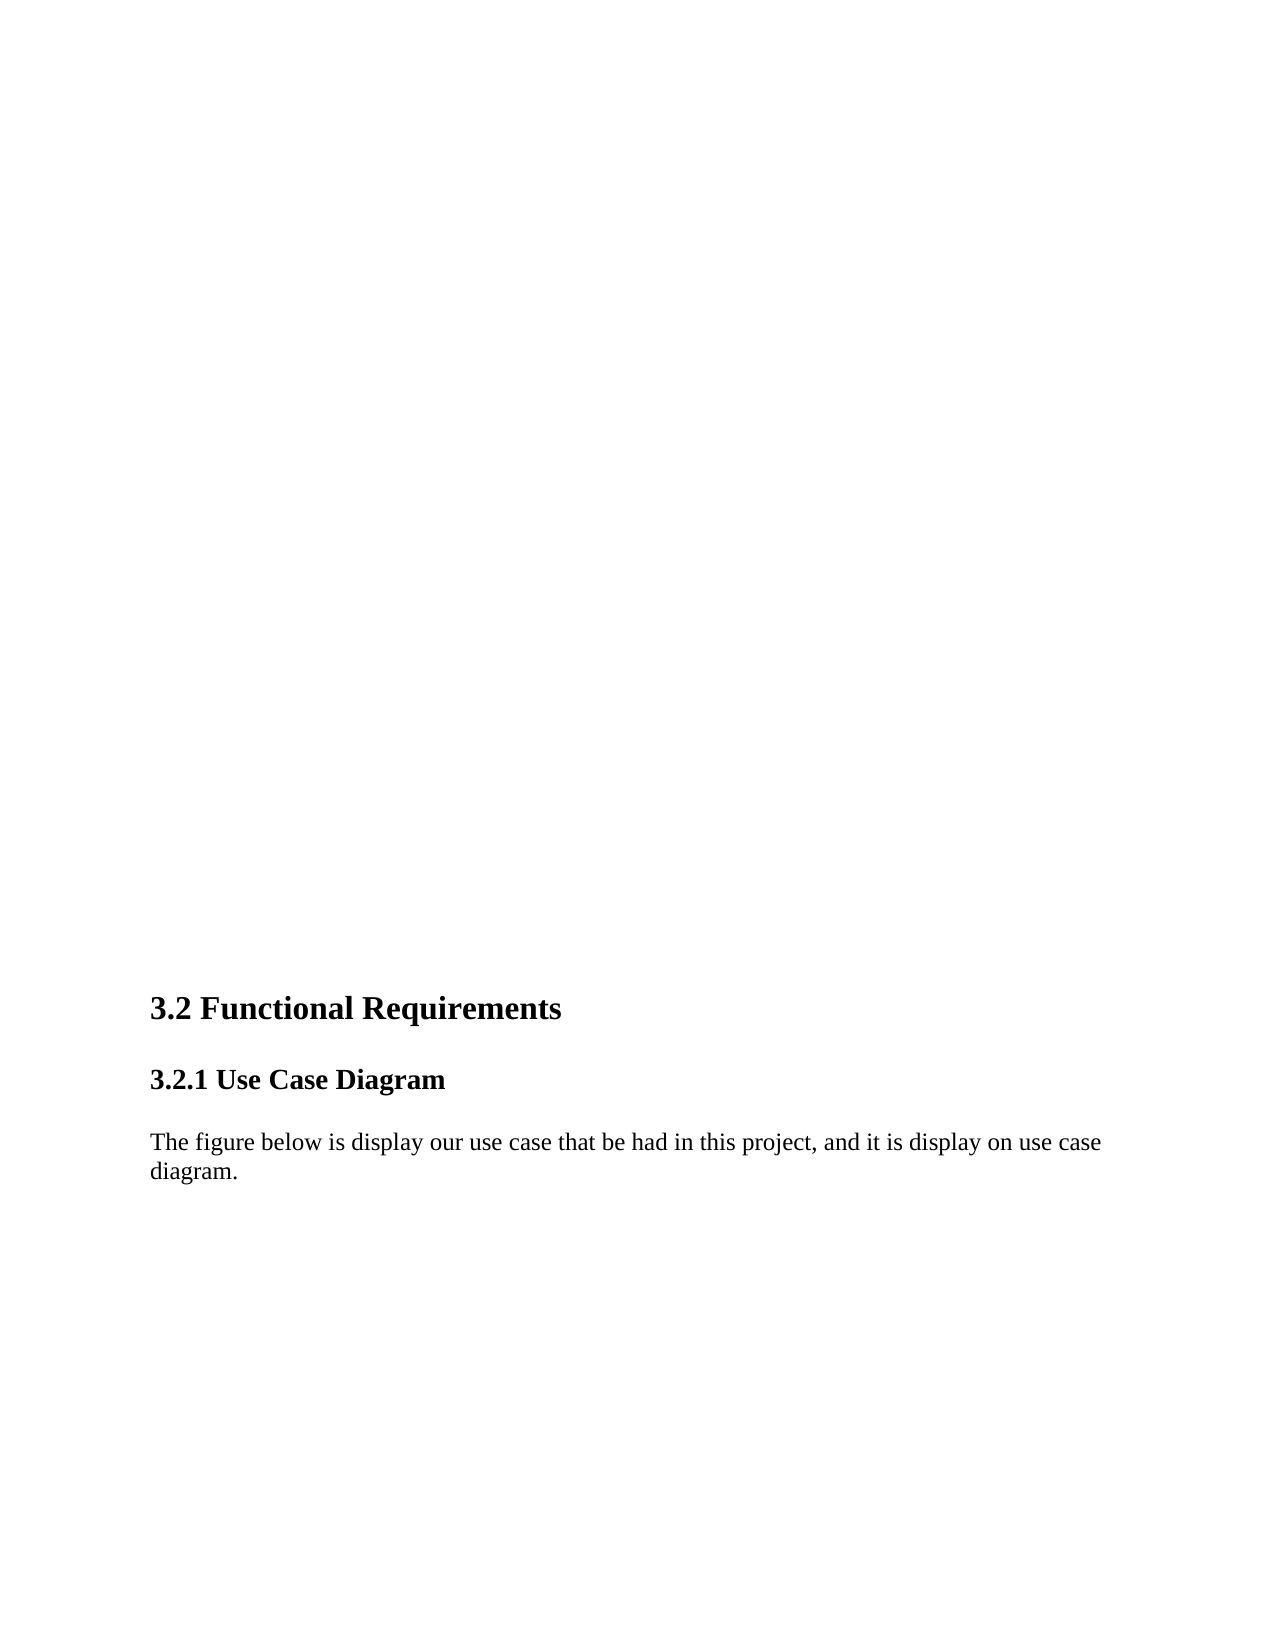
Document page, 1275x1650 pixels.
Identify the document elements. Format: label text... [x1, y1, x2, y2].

subtitle 3.2 Functional Requirements [150, 988, 1125, 1026]
text The figure below is display our use case that be had in this project, and it is display on use case diagram. [150, 1127, 1125, 1184]
subtitle 3.2.1 Use Case Diagram [150, 1062, 1125, 1096]
